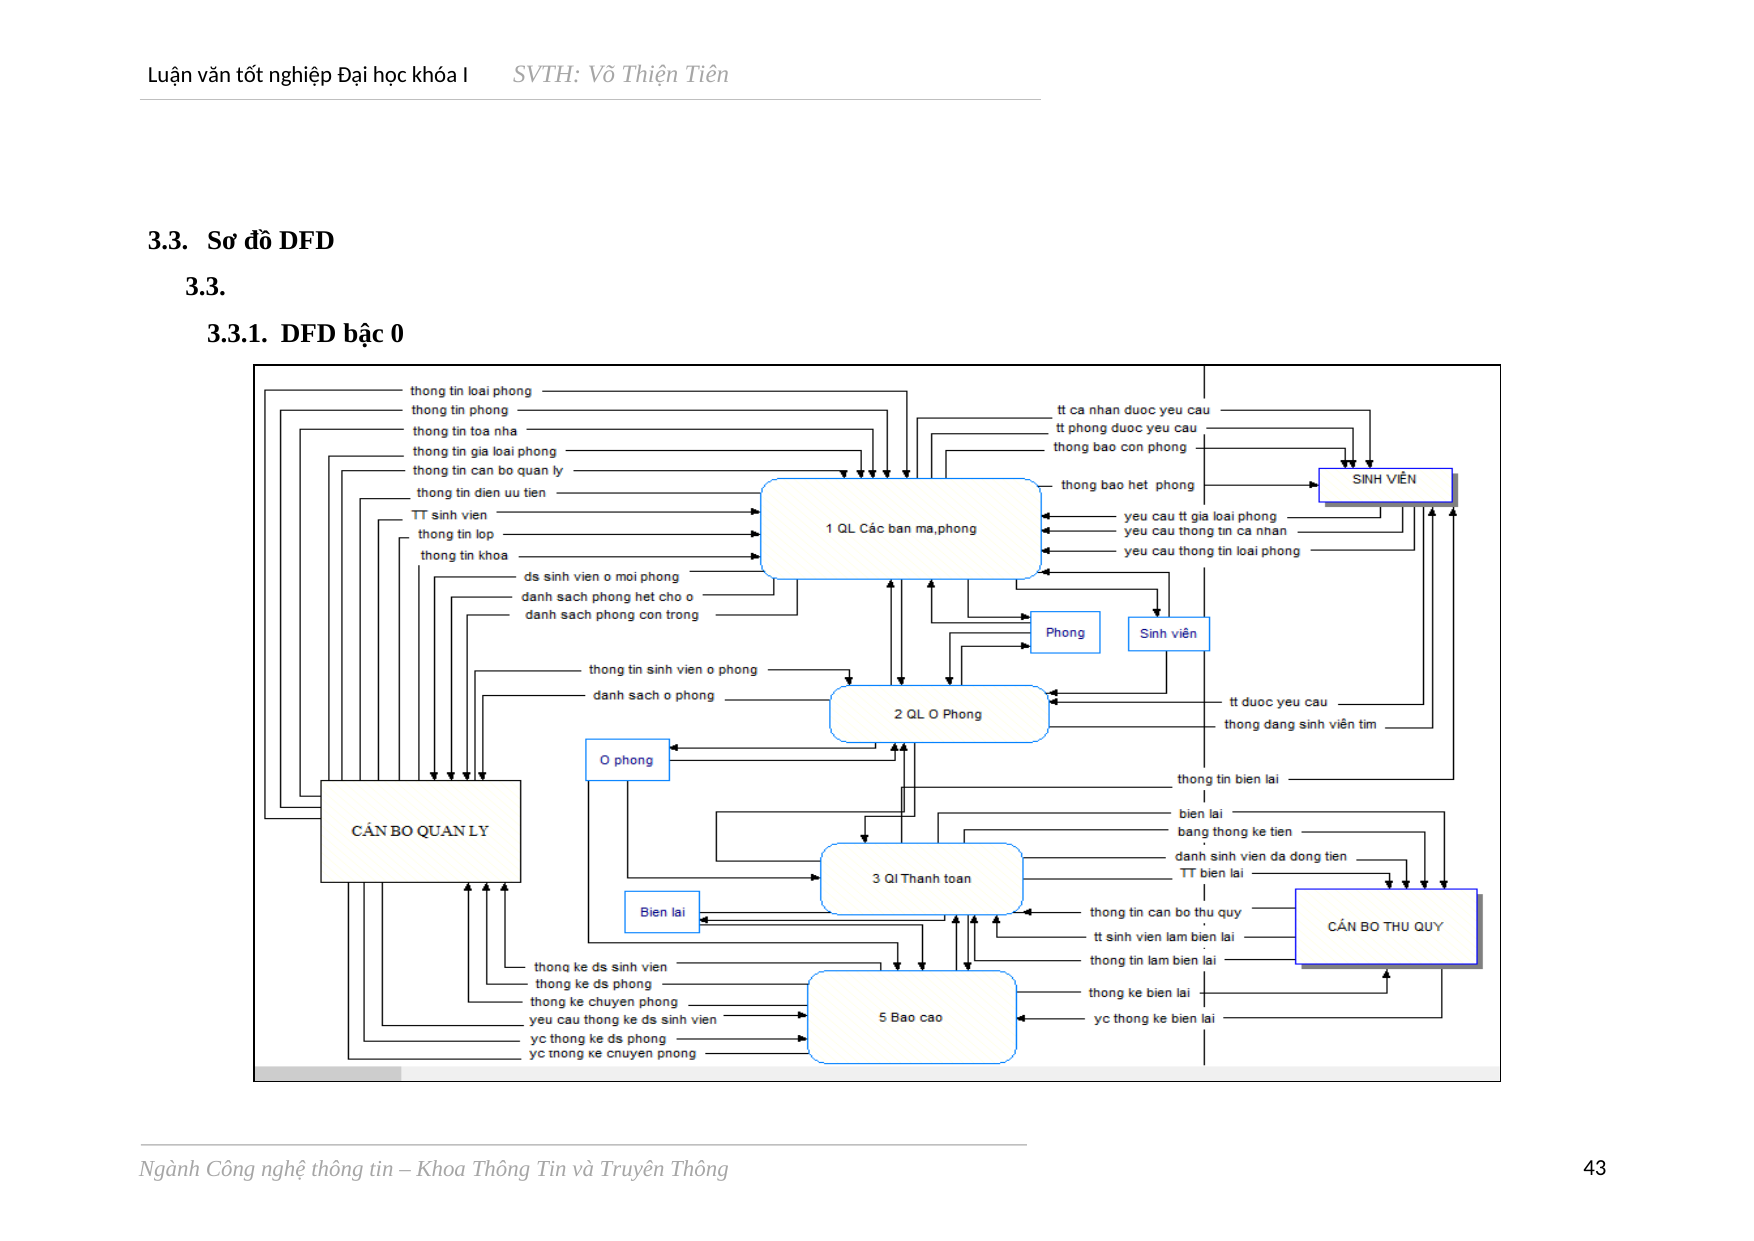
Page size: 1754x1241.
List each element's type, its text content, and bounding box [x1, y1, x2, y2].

picture [255, 366, 1500, 1081]
text Sơ đồ DFD [148, 224, 1606, 255]
list DFD bậc 0 [207, 317, 1606, 348]
